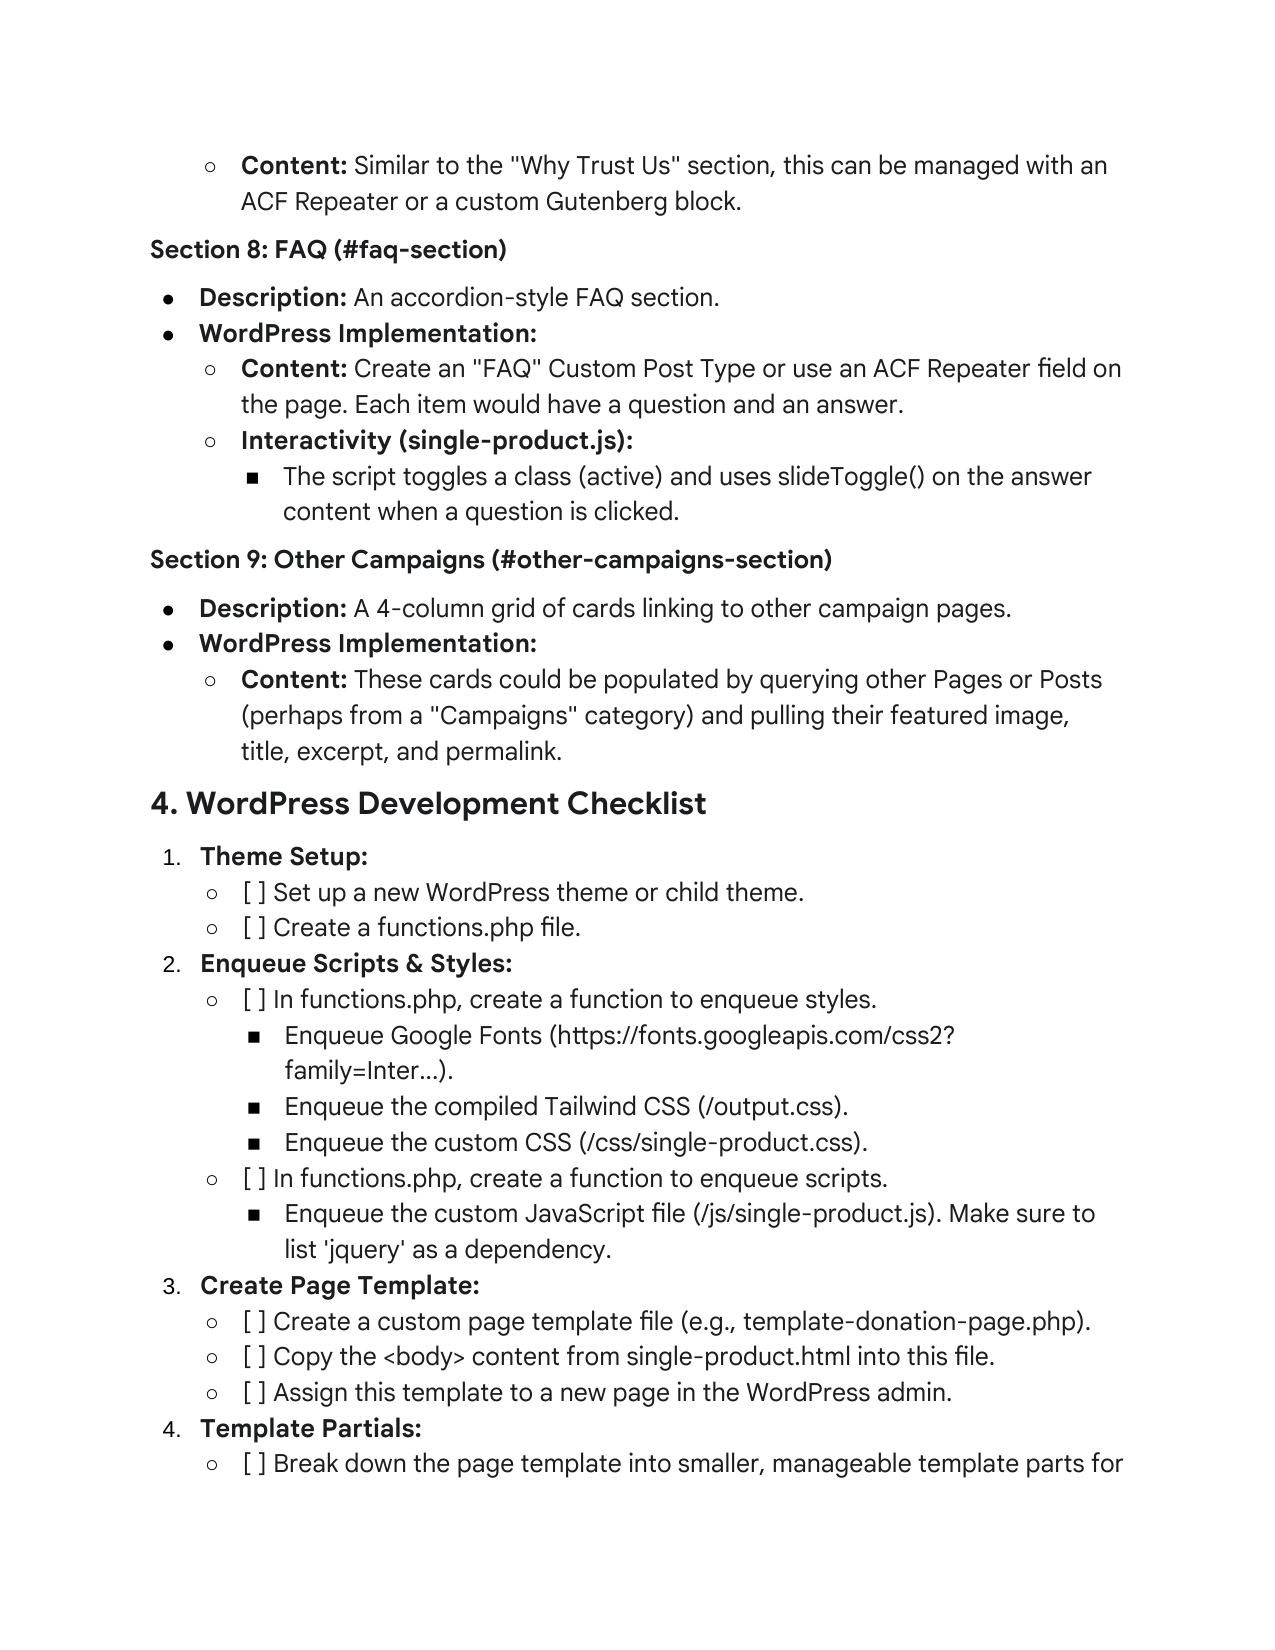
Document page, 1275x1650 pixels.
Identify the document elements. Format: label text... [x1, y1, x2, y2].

list Create Page Template: [162, 1270, 1125, 1301]
list WordPress Implementation: [161, 318, 1125, 349]
list Content: Similar to the "Why Trust Us" section, this can be managed with an ACF Repeater or a custom Gutenberg block. [203, 150, 1125, 217]
list [ ] Create a functions.php file. [205, 913, 1125, 944]
list [ ] In functions.php, create a function to enqueue styles. [205, 984, 1125, 1016]
list Description: An accordion-style FAQ section. [161, 282, 1125, 313]
list Enqueue Scripts & Styles: [162, 948, 1125, 980]
list WordPress Implementation: [161, 629, 1125, 660]
list [ ] In functions.php, create a function to enqueue scripts. [205, 1163, 1125, 1194]
list Description: A 4-column grid of cards linking to other campaign pages. [161, 593, 1125, 624]
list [205, 1449, 1125, 1480]
list [ ] Create a custom page template file (e.g., template-donation-page.php). [205, 1306, 1125, 1337]
list Interactivity (single-product.js): [203, 425, 1125, 456]
list Enqueue Google Fonts (https://fonts.googleapis.com/css2?family=Inter...). [247, 1020, 1125, 1087]
list [ ] Set up a new WordPress theme or child theme. [205, 877, 1125, 908]
list Enqueue the custom JavaScript file (/js/single-product.js). Make sure to list 'jquery' as a dependency. [247, 1198, 1125, 1266]
subtitle Section 9: Other Campaigns (#other-campaigns-section) [150, 545, 1125, 576]
list Theme Setup: [162, 841, 1125, 873]
subtitle 4. WordPress Development Checklist [150, 784, 1125, 823]
list Content: Create an "FAQ" Custom Post Type or use an ACF Repeater field on the page. Each item would have a question and an answer. [203, 354, 1125, 421]
list Content: These cards could be populated by querying other Pages or Posts (perhaps from a "Campaigns" category) and pulling their featured image, title, excerpt, and permalink. [203, 664, 1125, 767]
list Enqueue the custom CSS (/css/single-product.css). [247, 1127, 1125, 1158]
list Template Partials: [162, 1413, 1125, 1444]
subtitle Section 8: FAQ (#faq-section) [150, 234, 1125, 265]
list The script toggles a class (active) and uses slideToggle() on the answer content when a question is clicked. [245, 461, 1125, 528]
list [ ] Copy the <body> content from single-product.html into this file. [205, 1341, 1125, 1373]
list Enqueue the compiled Tailwind CSS (/output.css). [247, 1091, 1125, 1123]
list [ ] Assign this template to a new page in the WordPress admin. [205, 1377, 1125, 1408]
